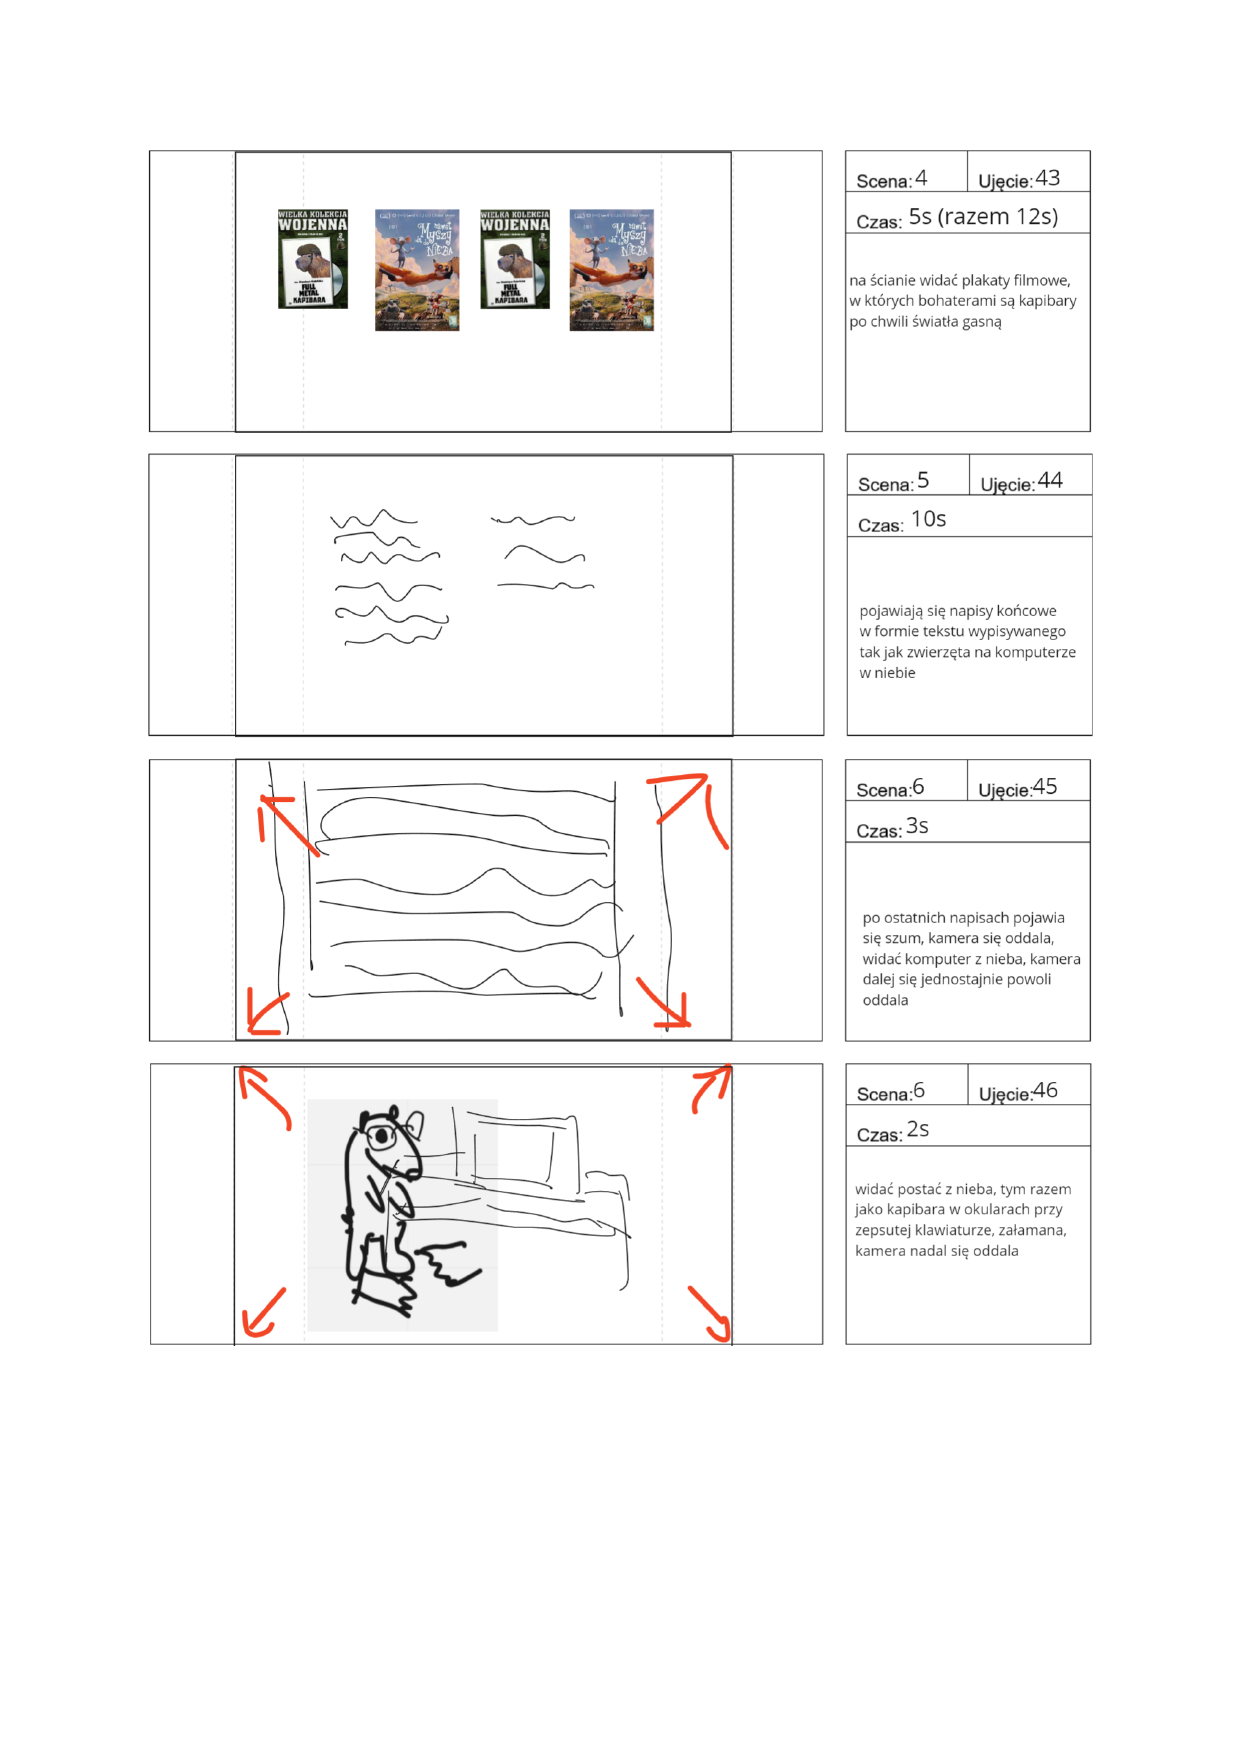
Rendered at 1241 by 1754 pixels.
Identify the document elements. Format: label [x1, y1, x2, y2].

picture [147, 756, 1093, 1042]
picture [147, 1060, 1093, 1346]
picture [147, 147, 1093, 433]
picture [147, 451, 1093, 738]
